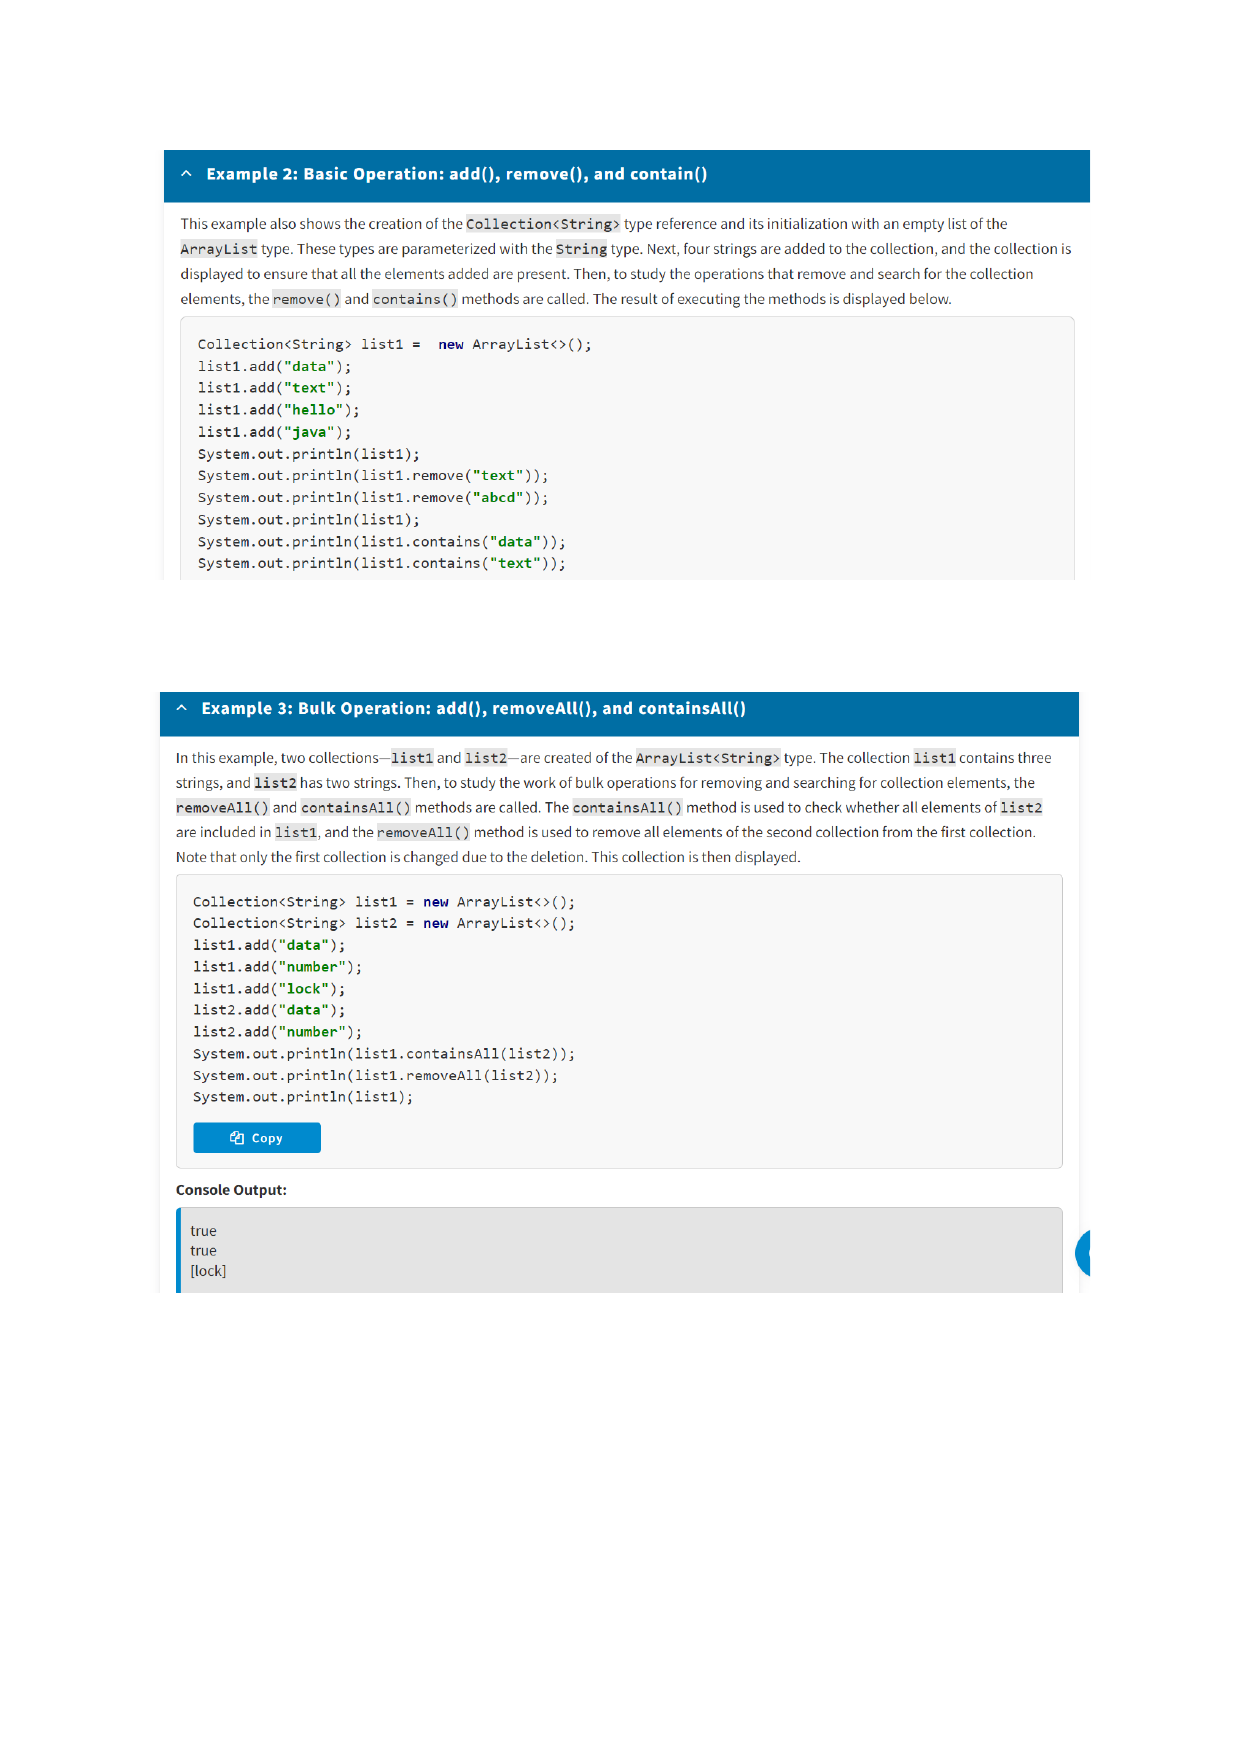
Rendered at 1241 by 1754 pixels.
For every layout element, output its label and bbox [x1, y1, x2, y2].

picture [265, 706, 271, 714]
picture [472, 168, 479, 179]
picture [557, 703, 564, 713]
picture [540, 172, 548, 179]
picture [561, 172, 567, 179]
picture [150, 150, 1091, 580]
picture [459, 702, 466, 714]
picture [305, 169, 313, 179]
picture [515, 172, 521, 179]
picture [685, 172, 692, 179]
picture [280, 703, 285, 712]
picture [648, 706, 655, 713]
picture [227, 172, 233, 179]
picture [605, 172, 612, 179]
picture [547, 706, 553, 713]
picture [209, 169, 215, 179]
picture [316, 172, 323, 179]
picture [418, 172, 426, 179]
picture [223, 706, 228, 714]
picture [406, 706, 413, 713]
picture [712, 706, 719, 713]
picture [669, 704, 674, 714]
picture [204, 703, 209, 713]
picture [328, 702, 334, 713]
picture [616, 168, 623, 179]
picture [368, 172, 375, 182]
picture [524, 172, 532, 179]
picture [378, 172, 385, 179]
picture [396, 172, 402, 179]
picture [595, 172, 601, 179]
picture [150, 692, 1091, 1293]
picture [354, 169, 364, 179]
picture [626, 702, 631, 713]
picture [405, 169, 410, 179]
picture [326, 172, 332, 179]
picture [392, 704, 397, 714]
picture [460, 168, 468, 179]
picture [640, 172, 648, 179]
picture [366, 706, 373, 712]
picture [284, 169, 291, 179]
picture [248, 706, 255, 717]
picture [253, 172, 260, 182]
picture [515, 706, 523, 713]
picture [693, 706, 700, 713]
picture [451, 172, 457, 179]
picture [662, 169, 666, 179]
picture [233, 706, 244, 713]
picture [270, 172, 277, 179]
picture [659, 706, 666, 713]
picture [668, 172, 675, 179]
picture [417, 706, 424, 713]
picture [300, 703, 308, 713]
picture [341, 703, 348, 713]
picture [527, 706, 534, 713]
picture [614, 706, 621, 713]
picture [429, 172, 436, 179]
picture [447, 702, 455, 714]
picture [238, 172, 249, 179]
picture [355, 706, 362, 717]
